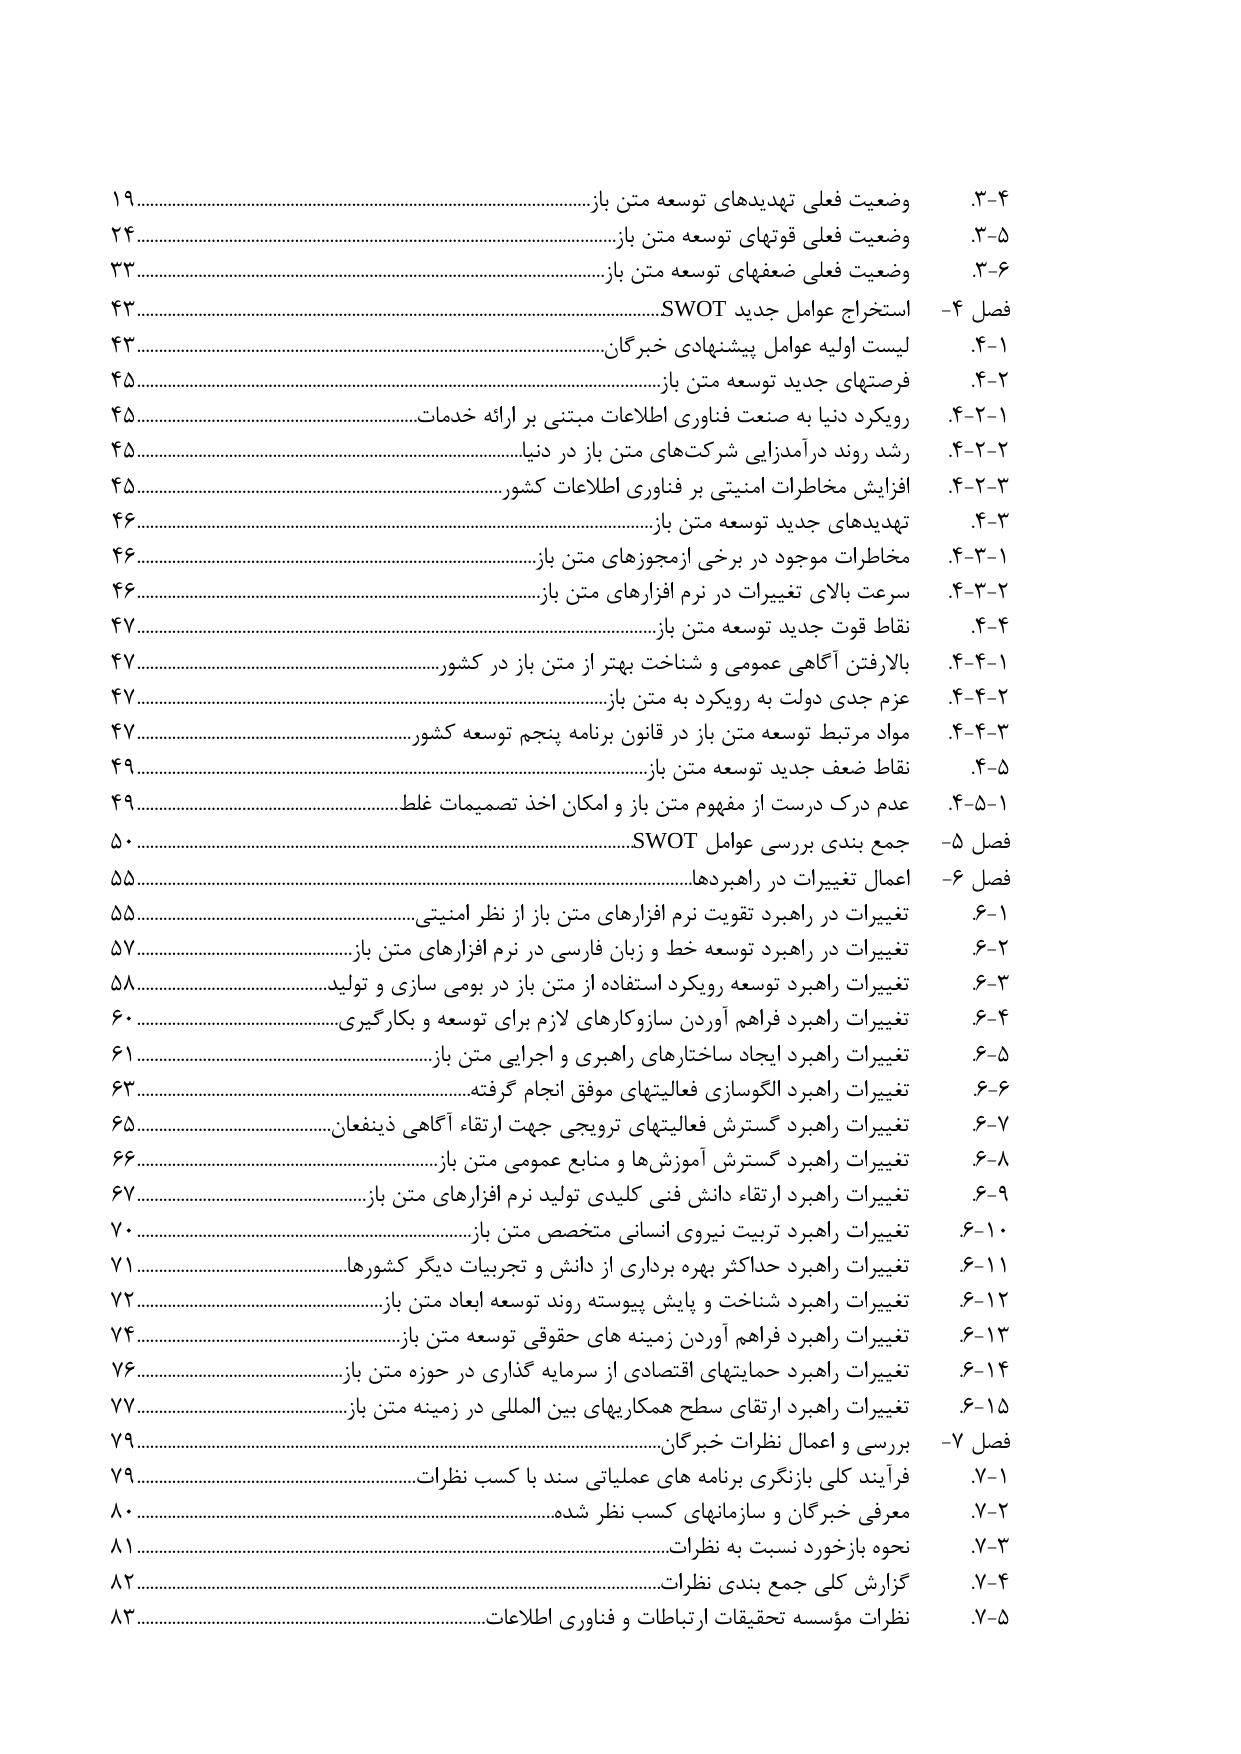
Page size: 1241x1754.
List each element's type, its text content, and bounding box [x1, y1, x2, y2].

text فصل 6- اعمال تغییرات در راهبردها 55 [136, 867, 1051, 894]
text 3-6. وضعیت فعلی ضعفهای توسعه متن باز 33 [136, 259, 1051, 286]
text 4-4-2. عزم جدی دولت به رویکرد به متن باز 47 [136, 686, 1051, 713]
text 6-10. تغییرات راهبرد تربيت نيروي انساني متخصص متن باز 70 [136, 1219, 1051, 1246]
text 4-4-1. بالارفتن آگاهی عمومی و شناخت بهتر از متن باز در کشور 47 [136, 651, 1051, 678]
text 6-13. تغییرات راهبرد فراهم آوردن زمينه هاي حقوقي توسعه متن باز 74 [136, 1325, 1051, 1352]
text 7-3. نحوه بازخورد نسبت به نظرات 81 [136, 1536, 1051, 1563]
text 6-3. تغییرات راهبرد توسعه رويكرد استفاده از متن باز در بومي سازي و توليد 58 [136, 973, 1051, 1000]
text فصل 7- بررسی و اعمال نظرات خبرگان 79 [136, 1430, 1051, 1457]
text 6-7. تغییرات راهبرد گسترش فعاليتهاي ترويجي جهت ارتقاء آگاهي ذينفعان 65 [136, 1113, 1051, 1141]
text 4-2-1. رویکرد دنیا به صنعت فناوری اطلاعات مبتنی بر ارائه خدمات 45 [136, 405, 1051, 432]
text 4-2-2. رشد روند درآمدزایی شرکت‌های متن باز در دنیا 45 [136, 440, 1051, 467]
text 4-5-1. عدم درک درست از مفهوم متن باز و امکان اخذ تصمیمات غلط 49 [136, 792, 1051, 819]
text 4-3-2. سرعت بالاي تغييرات در نرم افزارهاي متن باز 46 [136, 581, 1051, 608]
text 3-5. وضعیت فعلی قوتهای توسعه متن باز 24 [136, 224, 1051, 251]
text 6-14. تغییرات راهبرد حمايتهاي اقتصادي از سرمايه گذاري در حوزه متن باز 76 [136, 1360, 1051, 1387]
text 6-1. تغییرات در راهبرد تقویت نرم افزارهای متن باز از نظر امنیتی 55 [136, 902, 1051, 929]
text 6-8. تغییرات راهبرد گسترش آموزش‌ها و منابع عمومي متن باز 66 [136, 1149, 1051, 1176]
text 3-4. وضعیت فعلی تهدیدهای توسعه متن باز 19 [136, 189, 1051, 216]
text 7-5. نظرات مؤسسه تحقیقات ارتباطات و فناوری اطلاعات 83 [136, 1606, 1051, 1633]
text 7-4. گزارش کلی جمع بندی نظرات 82 [136, 1571, 1051, 1598]
text 6-5. تغییرات راهبرد ايجاد ساختارهای راهبري و اجرايي متن باز 61 [136, 1043, 1051, 1070]
text 7-2. معرفی خبرگان و سازمانهای کسب نظر شده 80 [136, 1501, 1051, 1528]
text 6-15. تغییرات راهبرد ارتقاي سطح همكاريهاي بين المللي در زمينه متن باز 77 [136, 1395, 1051, 1422]
text 4-4-3. مواد مرتبط توسعه متن باز در قانون برنامه پنجم توسعه کشور 47 [136, 722, 1051, 749]
text 4-3. تهدیدهای جدید توسعه متن باز 46 [136, 510, 1051, 537]
text فصل 4- استخراج عوامل جدید SWOT 43 [136, 294, 1051, 325]
text 4-3-1. مخاطرات موجود در برخی ازمجوزهای متن باز 46 [136, 546, 1051, 573]
text 6-2. تغییرات در راهبرد توسعه خط و زبان فارسی در نرم افزارهاي متن باز 57 [136, 937, 1051, 964]
text 4-4. نقاط قوت جدید توسعه متن باز 47 [136, 616, 1051, 643]
text 4-1. لیست اولیه عوامل پیشنهادی خبرگان 43 [136, 334, 1051, 361]
text 4-2-3. افزایش مخاطرات امنیتی بر فناوری اطلاعات کشور 45 [136, 475, 1051, 502]
text 6-6. تغییرات راهبرد الگوسازي فعاليتهاي موفق انجام گرفته 63 [136, 1078, 1051, 1105]
text 6-12. تغییرات راهبرد شناخت و پايش پيوسته روند توسعه ابعاد متن باز 72 [136, 1289, 1051, 1317]
text فصل 5- جمع بندی بررسی عوامل SWOT 50 [136, 827, 1051, 858]
text 7-1. فرآیند کلی بازنگری برنامه های عملیاتی سند با کسب نظرات 79 [136, 1466, 1051, 1493]
text 6-4. تغییرات راهبرد فراهم آوردن سازوكارهاي لازم براي توسعه و بکارگیری 60 [136, 1008, 1051, 1035]
text 6-9. تغییرات راهبرد ارتقاء دانش فني كليدي توليد نرم افزارهای متن باز 67 [136, 1184, 1051, 1211]
text 4-2. فرصتهای جدید توسعه متن باز 45 [136, 369, 1051, 397]
text 4-5. نقاط ضعف جدید توسعه متن باز 49 [136, 757, 1051, 784]
text 6-11. تغییرات راهبرد حداكثر بهره برداري از دانش و تجربيات ديگر كشورها 71 [136, 1254, 1051, 1281]
